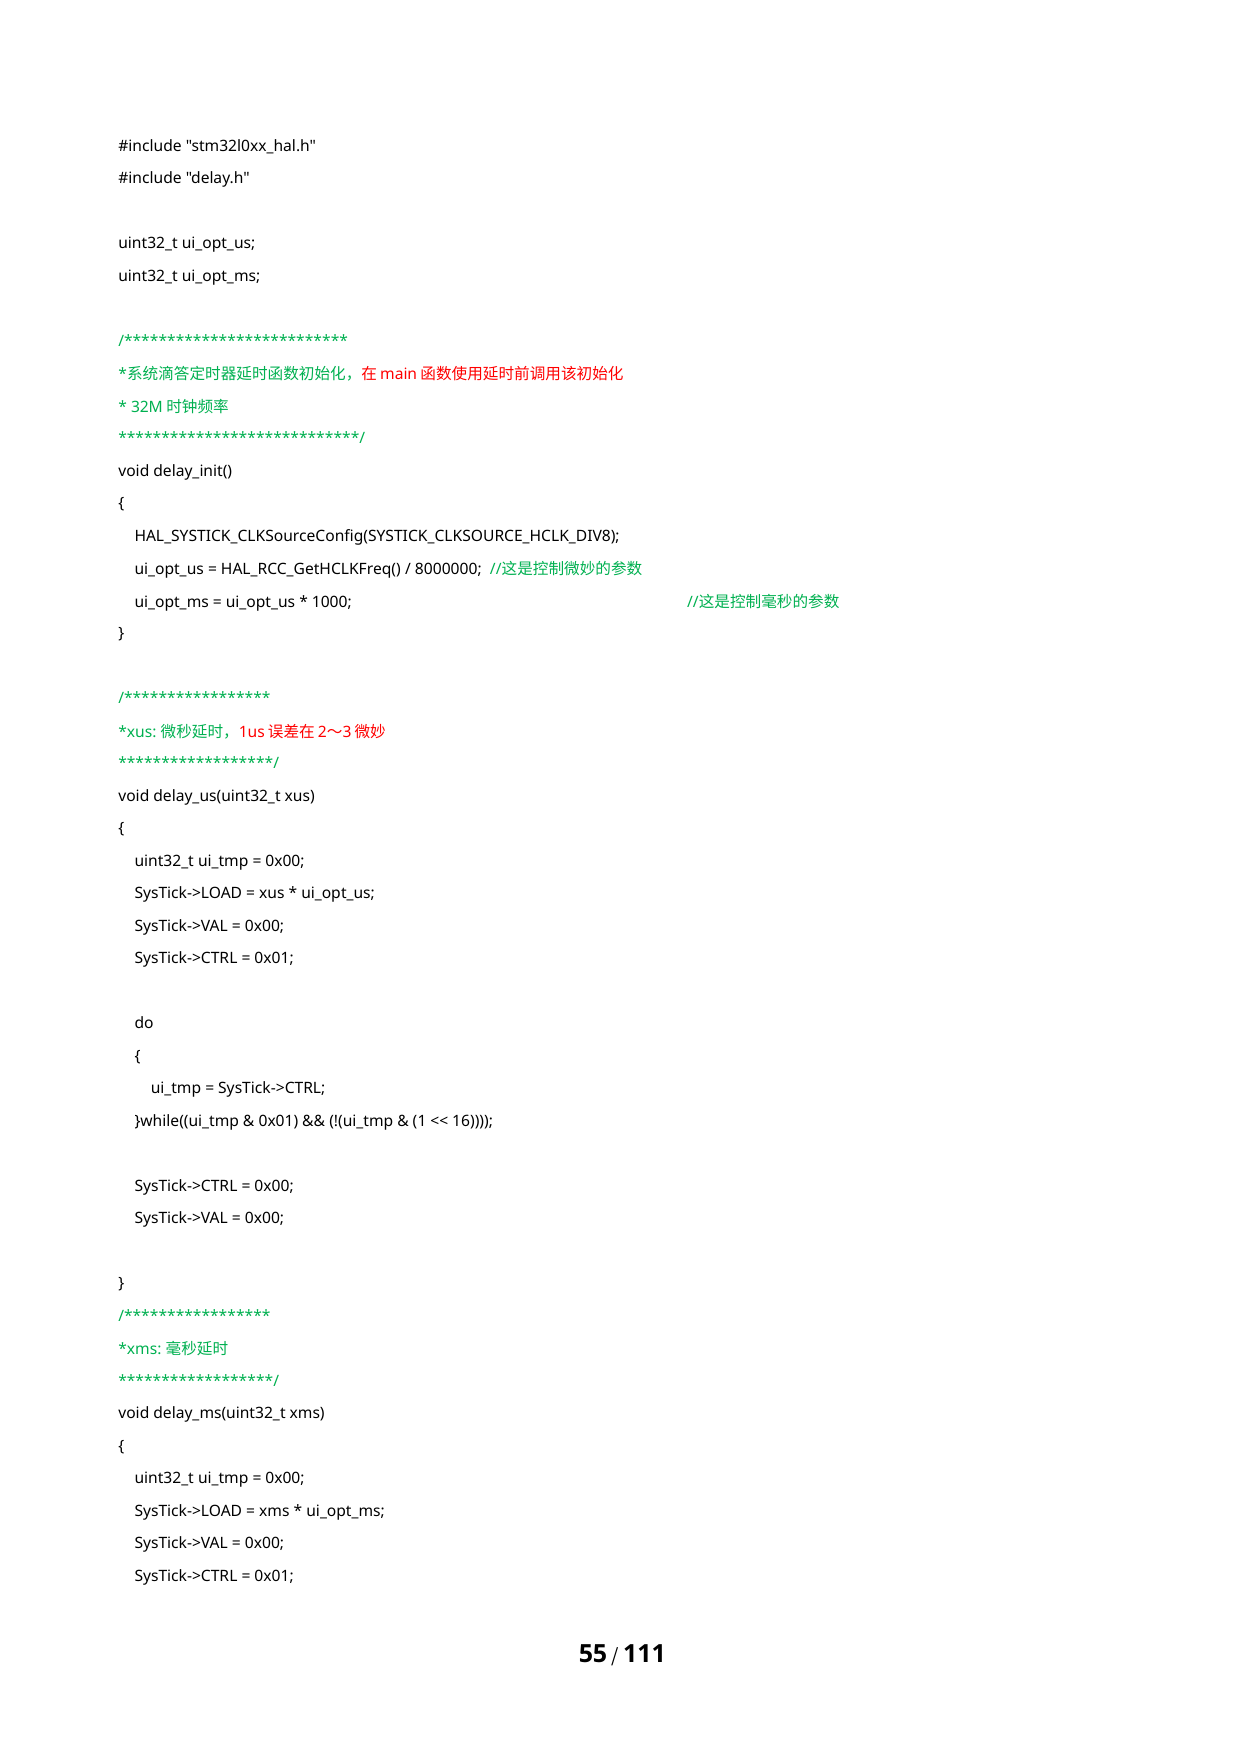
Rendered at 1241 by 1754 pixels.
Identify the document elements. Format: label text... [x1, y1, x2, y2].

text SysTick->CTRL = 0x01; [118, 1559, 1122, 1592]
text { [118, 487, 1122, 519]
text ui_tmp = SysTick->CTRL; [118, 1072, 1122, 1104]
text ui_opt_ms = ui_opt_us * 1000; //这是控制毫秒的参数 [118, 584, 1122, 617]
text { [118, 812, 1122, 844]
text { [118, 1039, 1122, 1072]
text ****************************/ [118, 422, 1122, 454]
text do [118, 1007, 1122, 1039]
text SysTick->VAL = 0x00; [118, 1202, 1122, 1234]
text SysTick->VAL = 0x00; [118, 909, 1122, 942]
text uint32_t ui_opt_us; [118, 227, 1122, 259]
text *xus: 微秒延时，1us误差在2～3微妙 [118, 714, 1122, 747]
text #include "stm32l0xx_hal.h" [118, 129, 1122, 162]
text SysTick->LOAD = xus * ui_opt_us; [118, 877, 1122, 909]
text }while((ui_tmp & 0x01) && (!(ui_tmp & (1 << 16)))); [118, 1104, 1122, 1137]
text void delay_ms(uint32_t xms) [118, 1397, 1122, 1429]
text SysTick->CTRL = 0x00; [118, 1169, 1122, 1202]
text ******************/ [118, 1364, 1122, 1397]
text SysTick->LOAD = xms * ui_opt_ms; [118, 1494, 1122, 1527]
text /************************** [118, 324, 1122, 357]
text } [118, 617, 1122, 649]
text uint32_t ui_tmp = 0x00; [118, 844, 1122, 877]
text uint32_t ui_tmp = 0x00; [118, 1462, 1122, 1494]
text void delay_init() [118, 454, 1122, 487]
text *xms: 毫秒延时 [118, 1332, 1122, 1364]
text /***************** [118, 682, 1122, 714]
text SysTick->CTRL = 0x01; [118, 942, 1122, 974]
text ui_opt_us = HAL_RCC_GetHCLKFreq() / 8000000; //这是控制微妙的参数 [118, 552, 1122, 584]
text } [118, 1267, 1122, 1299]
text #include "delay.h" [118, 162, 1122, 194]
text SysTick->VAL = 0x00; [118, 1527, 1122, 1559]
text /***************** [118, 1299, 1122, 1332]
text *系统滴答定时器延时函数初始化，在main函数使用延时前调用该初始化 [118, 357, 1122, 389]
text uint32_t ui_opt_ms; [118, 259, 1122, 292]
text { [118, 1429, 1122, 1462]
text ******************/ [118, 747, 1122, 779]
text void delay_us(uint32_t xus) [118, 779, 1122, 812]
text * 32M时钟频率 [118, 389, 1122, 422]
text HAL_SYSTICK_CLKSourceConfig(SYSTICK_CLKSOURCE_HCLK_DIV8); [118, 519, 1122, 552]
